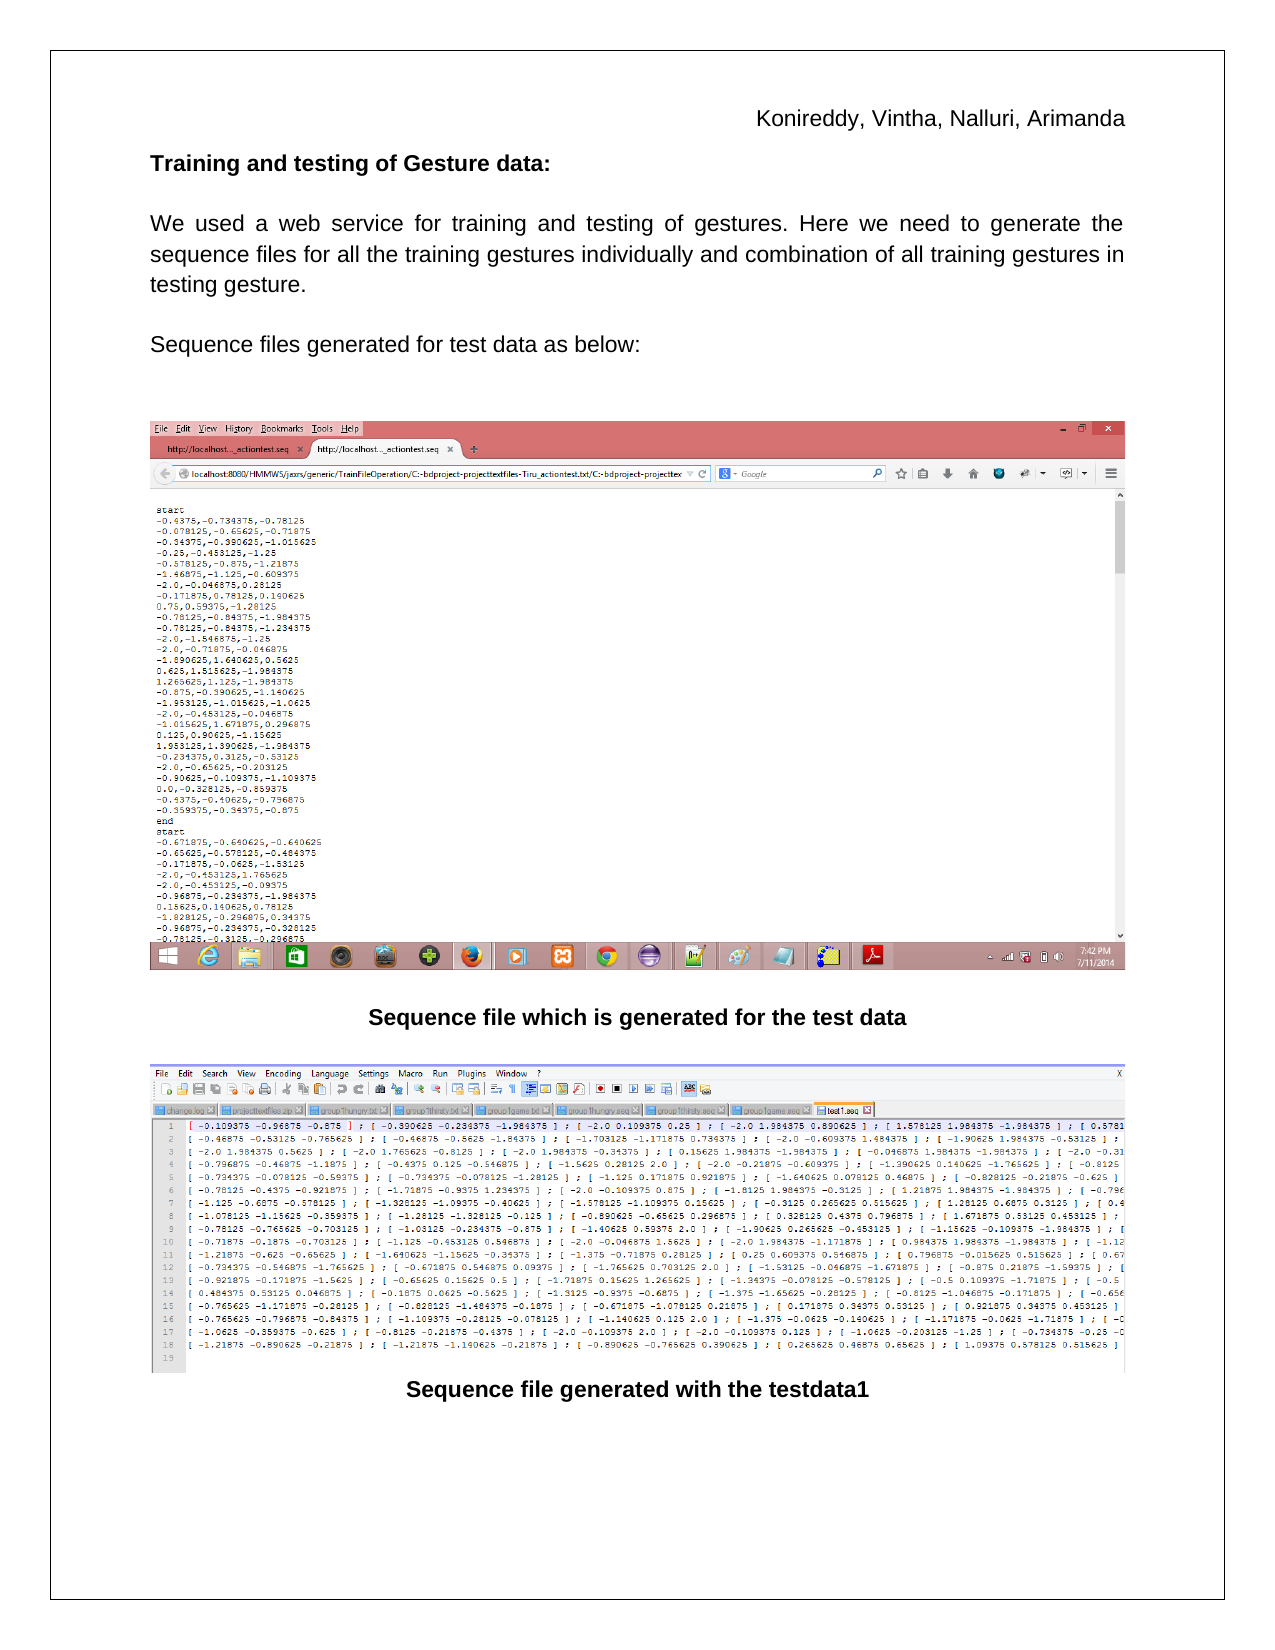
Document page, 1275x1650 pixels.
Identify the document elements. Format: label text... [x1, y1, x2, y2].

picture [150, 421, 1125, 970]
text We used a web service for training and testing of gestures. Here we need to generate the sequence files for all the training gestures individually and combination of all training gestures in testing gesture. [150, 210, 1125, 297]
text Sequence files generated for test data as below: [150, 331, 1125, 358]
picture [150, 1064, 1125, 1373]
text Training and testing of Gesture data: [150, 150, 1125, 176]
text Sequence file generated with the testdata1 [150, 1376, 1125, 1403]
text Sequence file which is generated for the test data [150, 1004, 1125, 1030]
